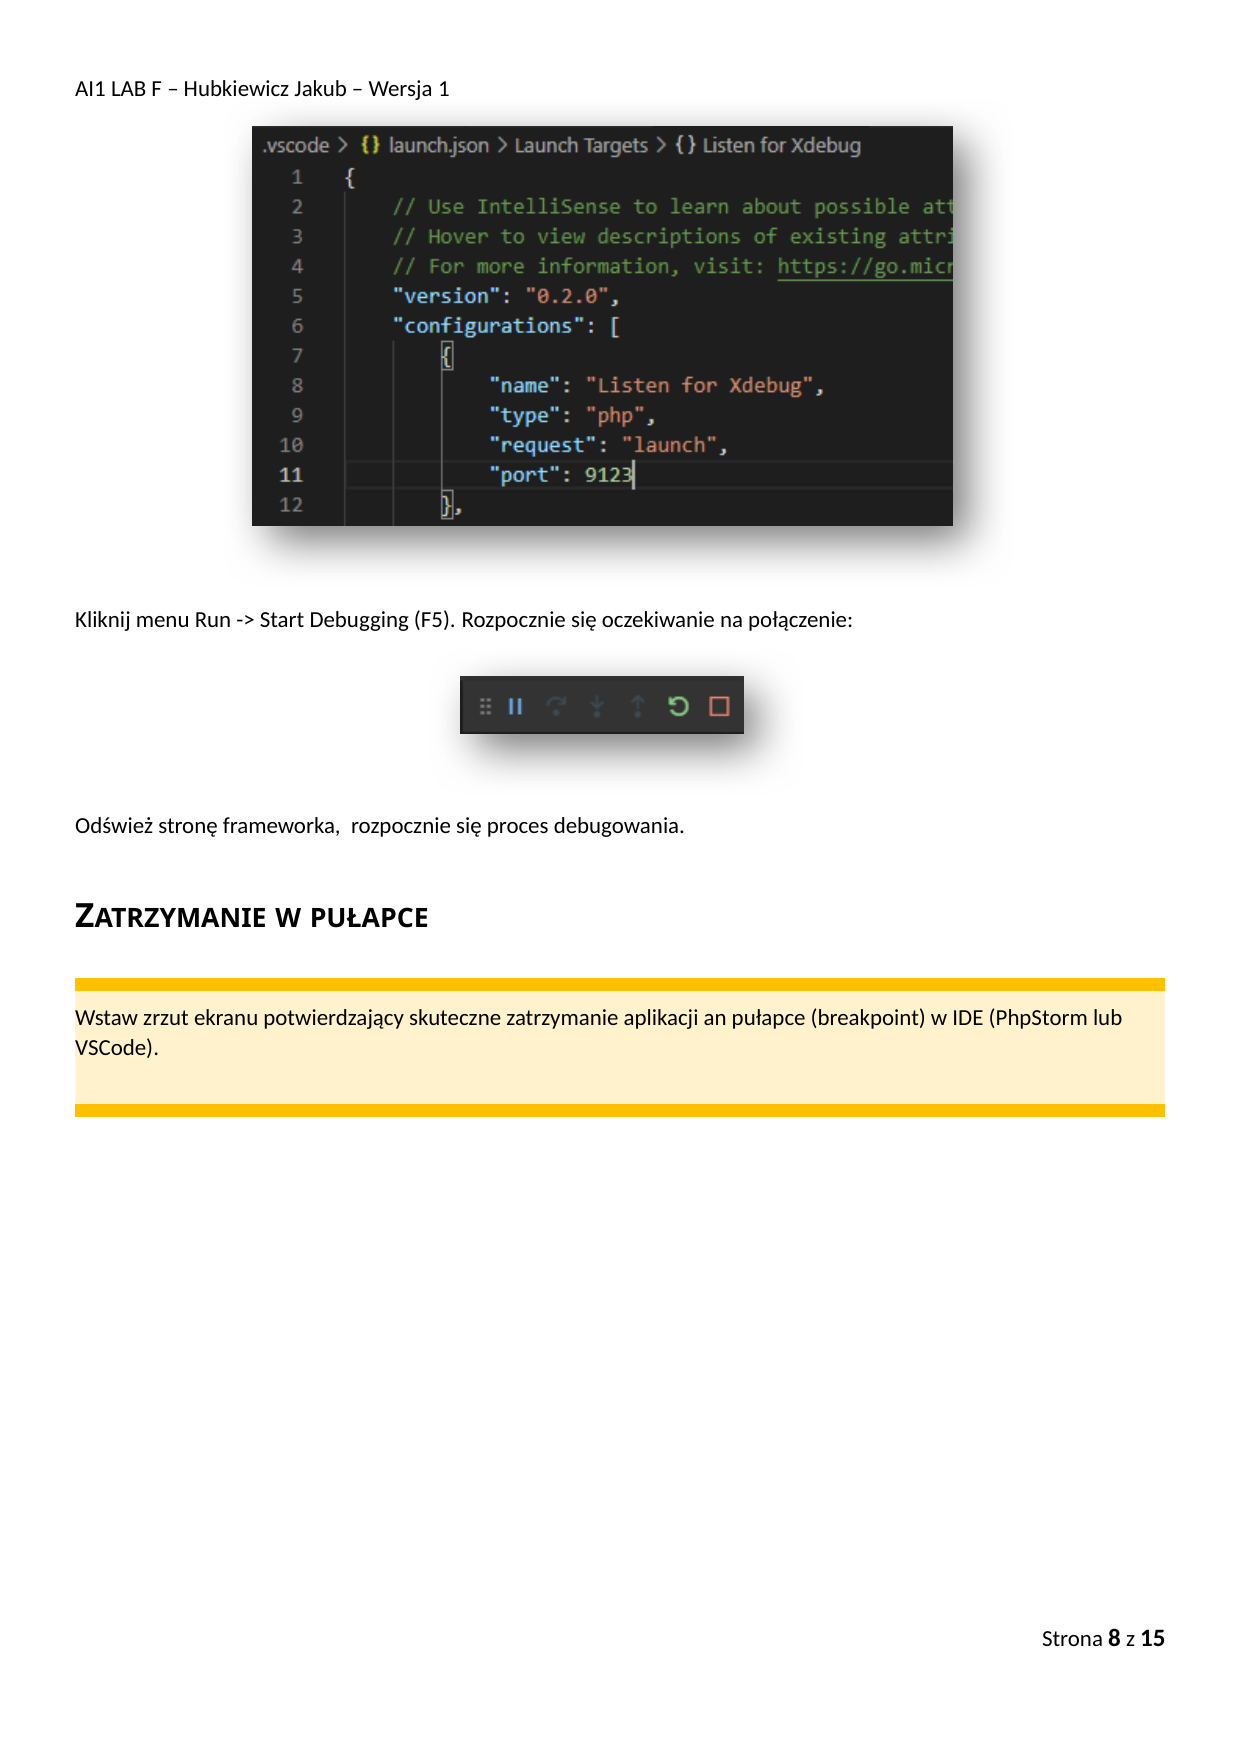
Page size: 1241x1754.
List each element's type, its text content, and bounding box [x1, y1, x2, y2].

text Kliknij menu Run -> Start Debugging (F5). Rozpocznie się oczekiwanie na połączenie: [75, 605, 1165, 633]
subtitle Zatrzymanie w pułapce [75, 892, 1165, 937]
text Odśwież stronę frameworka, rozpocznie się proces debugowania. [75, 812, 1165, 840]
picture [460, 676, 744, 734]
text Wstaw zrzut ekranu potwierdzający skuteczne zatrzymanie aplikacji an pułapce (breakpoint) w IDE (PhpStorm lub VSCode). [75, 991, 1165, 1039]
picture [252, 126, 953, 526]
